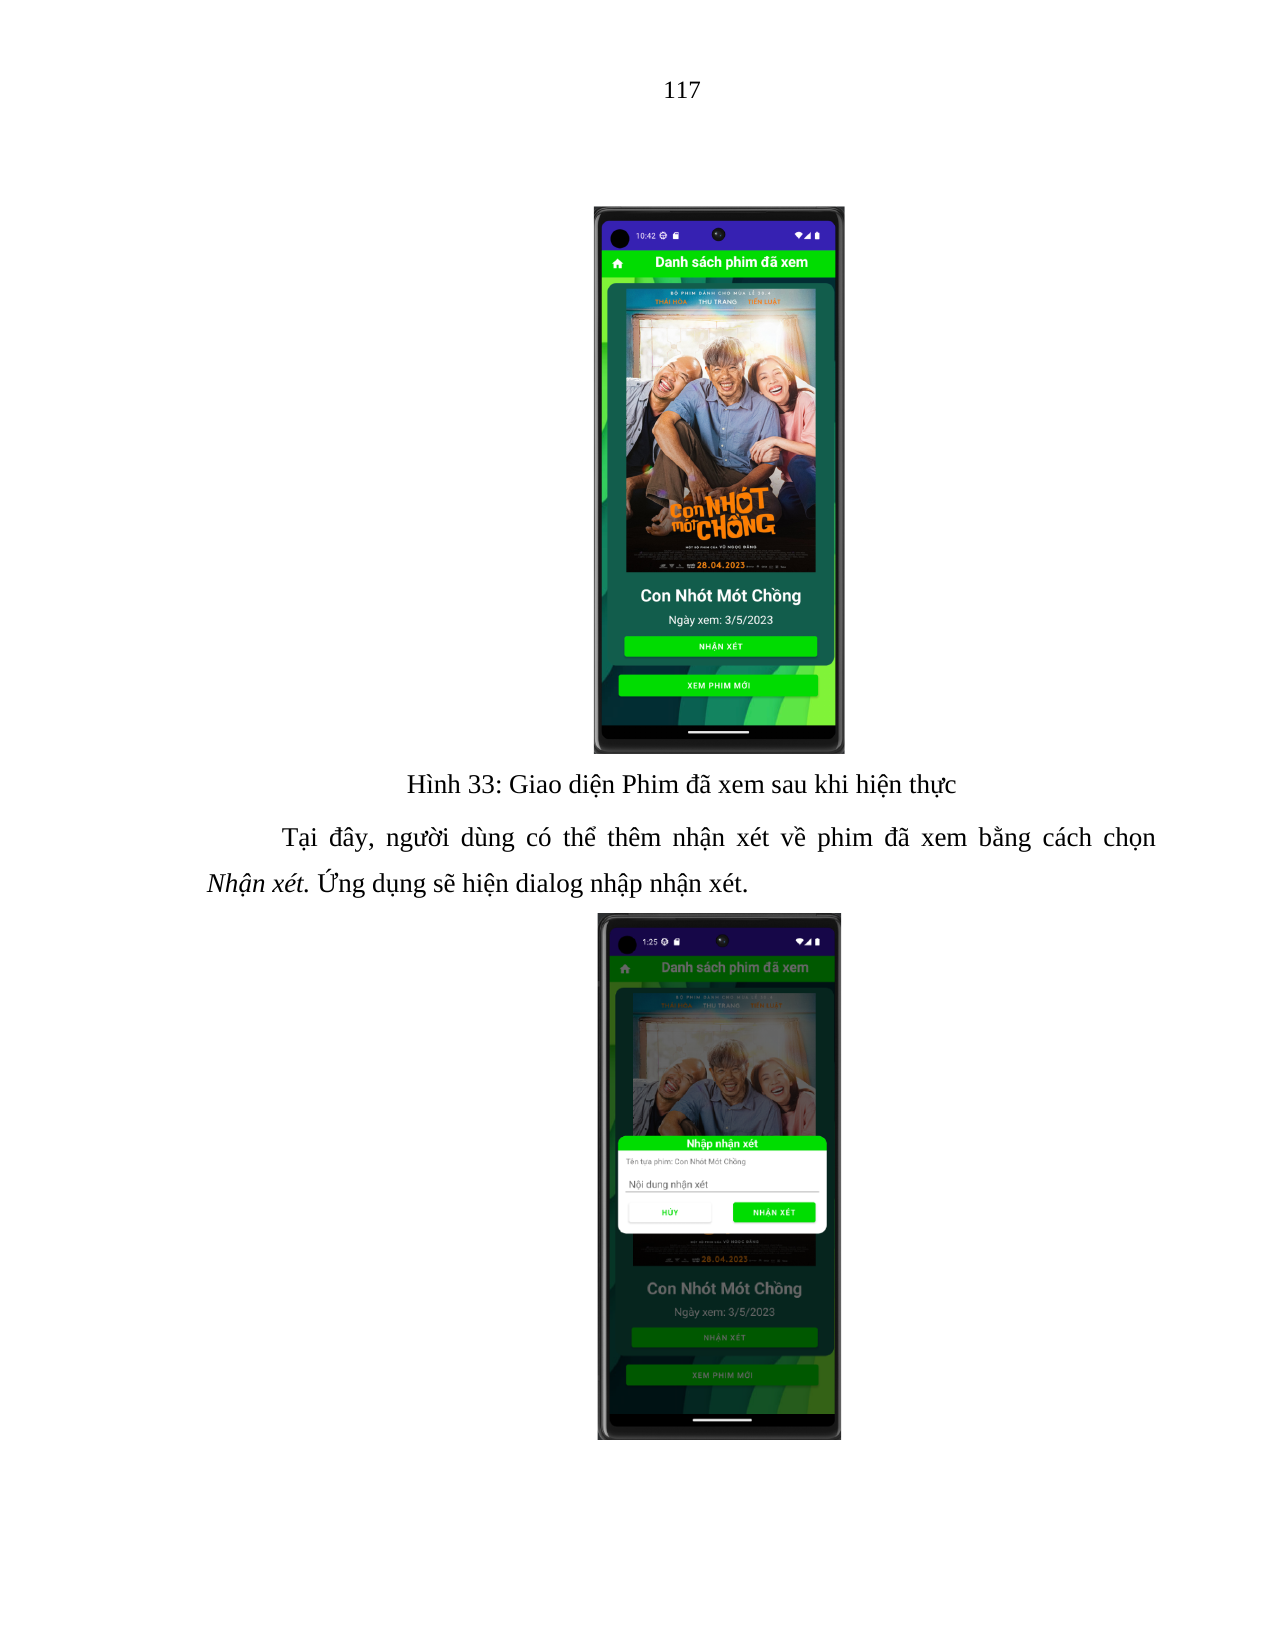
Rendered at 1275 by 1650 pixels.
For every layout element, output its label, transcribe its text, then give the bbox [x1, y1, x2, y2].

picture [597, 913, 842, 1440]
text Tại đây, người dùng có thể thêm nhận xét về phim đã xem bằng cách chọn Nhận xét. Ứng dụng sẽ hiện dialog nhập nhận xét. [207, 821, 1157, 898]
picture [593, 206, 845, 754]
